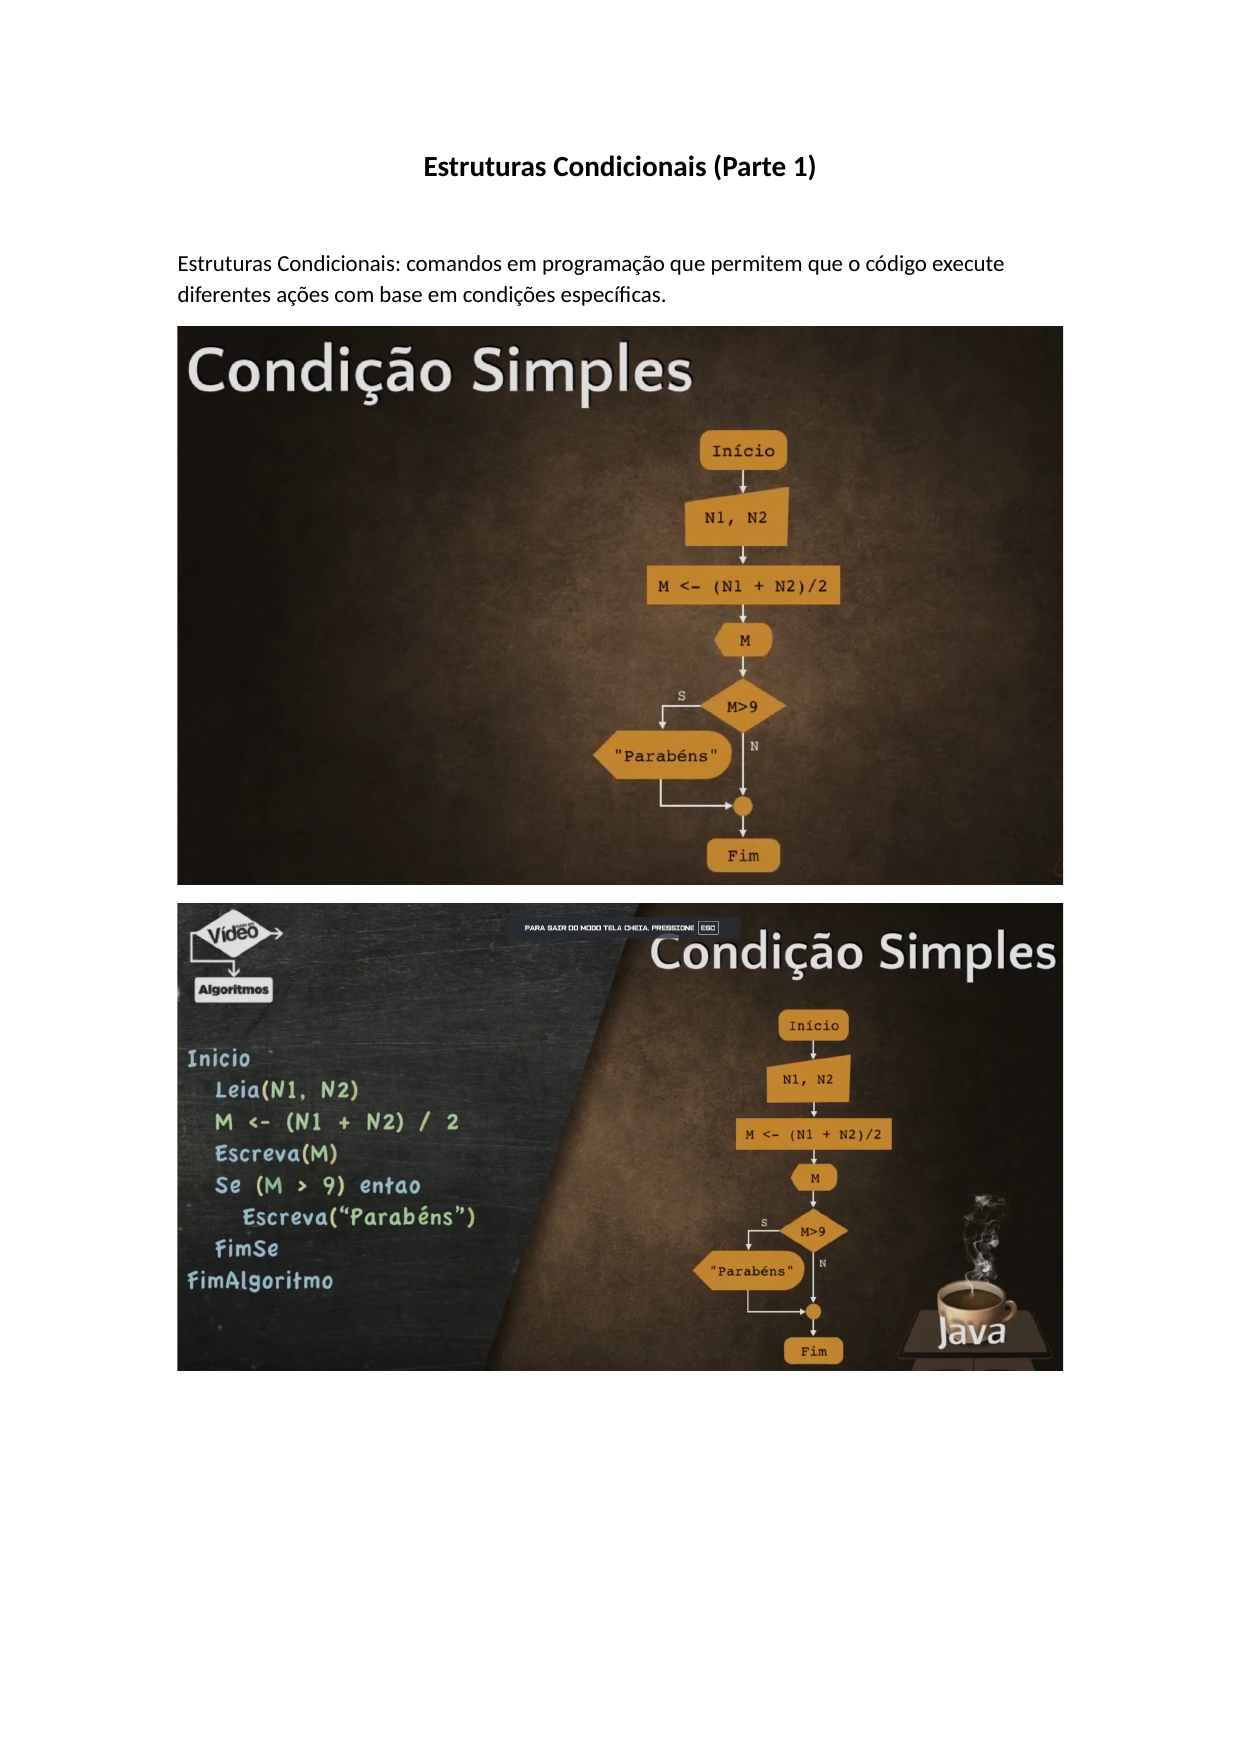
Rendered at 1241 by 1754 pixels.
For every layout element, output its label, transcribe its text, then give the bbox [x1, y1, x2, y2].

picture [177, 326, 1064, 885]
text Estruturas Condicionais: comandos em programação que permitem que o código execute diferentes ações com base em condições específicas. [177, 249, 1063, 308]
text Estruturas Condicionais (Parte 1) [177, 148, 1063, 183]
picture [177, 903, 1064, 1371]
